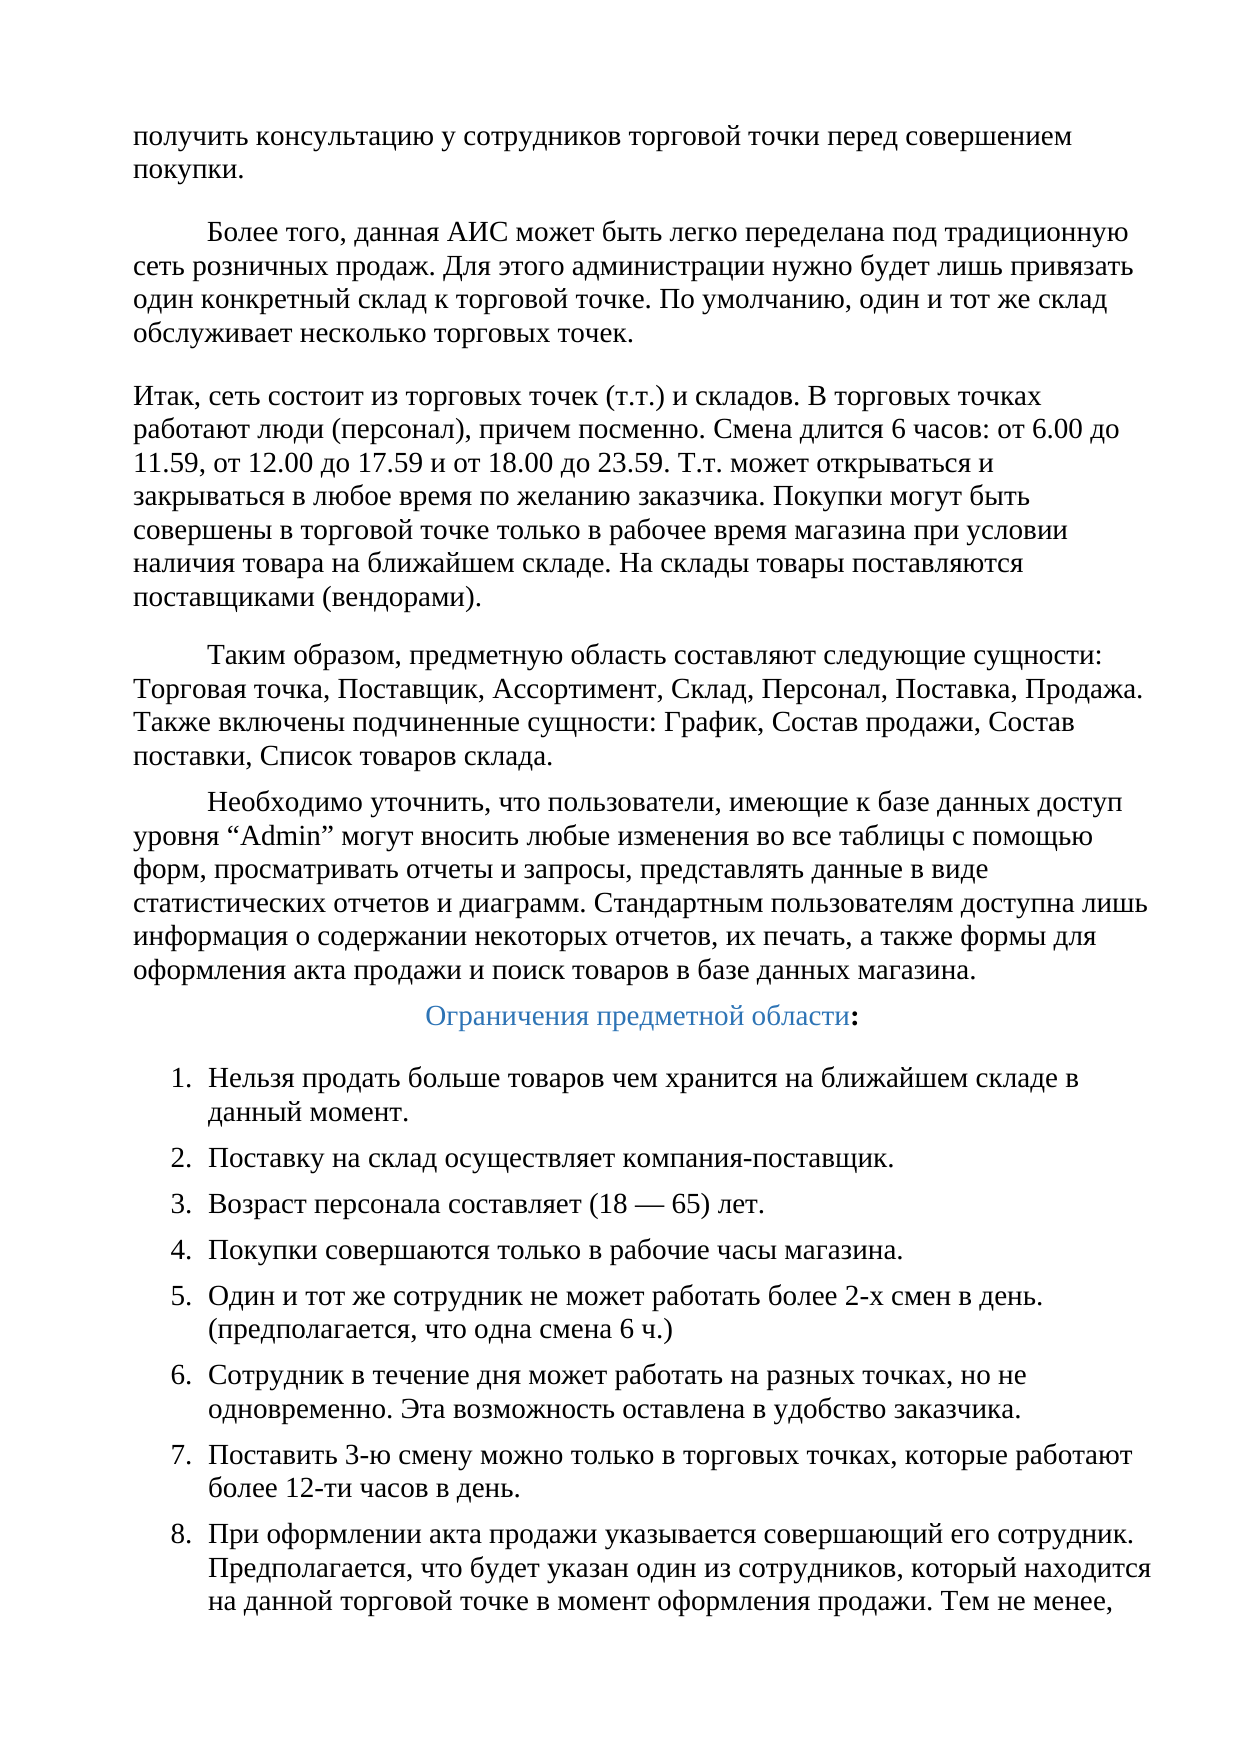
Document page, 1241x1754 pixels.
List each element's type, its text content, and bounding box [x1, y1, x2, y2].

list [170, 1516, 1152, 1617]
list Сотрудник в течение дня может работать на разных точках, но не одновременно. Эта возможность оставлена в удобство заказчика. [170, 1357, 1152, 1424]
text Итак, сеть состоит из торговых точек (т.т.) и складов. В торговых точках работают люди (персонал), причем посменно. Смена длится 6 часов: от 6.00 до 11.59, от 12.00 до 17.59 и от 18.00 до 23.59. Т.т. может открываться и закрываться в любое время по желанию заказчика. Покупки могут быть совершены в торговой точке только в рабочее время магазина при условии наличия товара на ближайшем складе. На склады товары поставляются поставщиками (вендорами). [133, 378, 1152, 612]
text Таким образом, предметную область составляют следующие сущности: Торговая точка, Поставщик, Ассортимент, Склад, Персонал, Поставка, Продажа. Также включены подчиненные сущности: График, Состав продажи, Состав поставки, Список товаров склада. [133, 637, 1152, 772]
list Покупки совершаются только в рабочие часы магазина. [170, 1232, 1152, 1266]
text Ограничения предметной области: [133, 998, 1152, 1031]
text Необходимо уточнить, что пользователи, имеющие к базе данных доступ уровня “Admin” могут вносить любые изменения во все таблицы с помощью форм, просматривать отчеты и запросы, представлять данные в виде статистических отчетов и диаграмм. Стандартным пользователям доступна лишь информация о содержании некоторых отчетов, их печать, а также формы для оформления акта продажи и поиск товаров в базе данных магазина. [133, 784, 1152, 985]
list Поставку на склад осуществляет компания-поставщик. [170, 1140, 1152, 1174]
text Более того, данная АИС может быть легко переделана под традиционную сеть розничных продаж. Для этого администрации нужно будет лишь привязать один конкретный склад к торговой точке. По умолчанию, один и тот же склад обслуживает несколько торговых точек. [133, 214, 1152, 348]
list Один и тот же сотрудник не может работать более 2-х смен в день. (предполагается, что одна смена 6 ч.) [170, 1278, 1152, 1345]
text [133, 118, 1152, 185]
list Возраст персонала составляет (18 — 65) лет. [170, 1186, 1152, 1219]
list Нельзя продать больше товаров чем хранится на ближайшем складе в данный момент. [170, 1061, 1152, 1128]
list Поставить 3-ю смену можно только в торговых точках, которые работают более 12-ти часов в день. [170, 1437, 1152, 1504]
